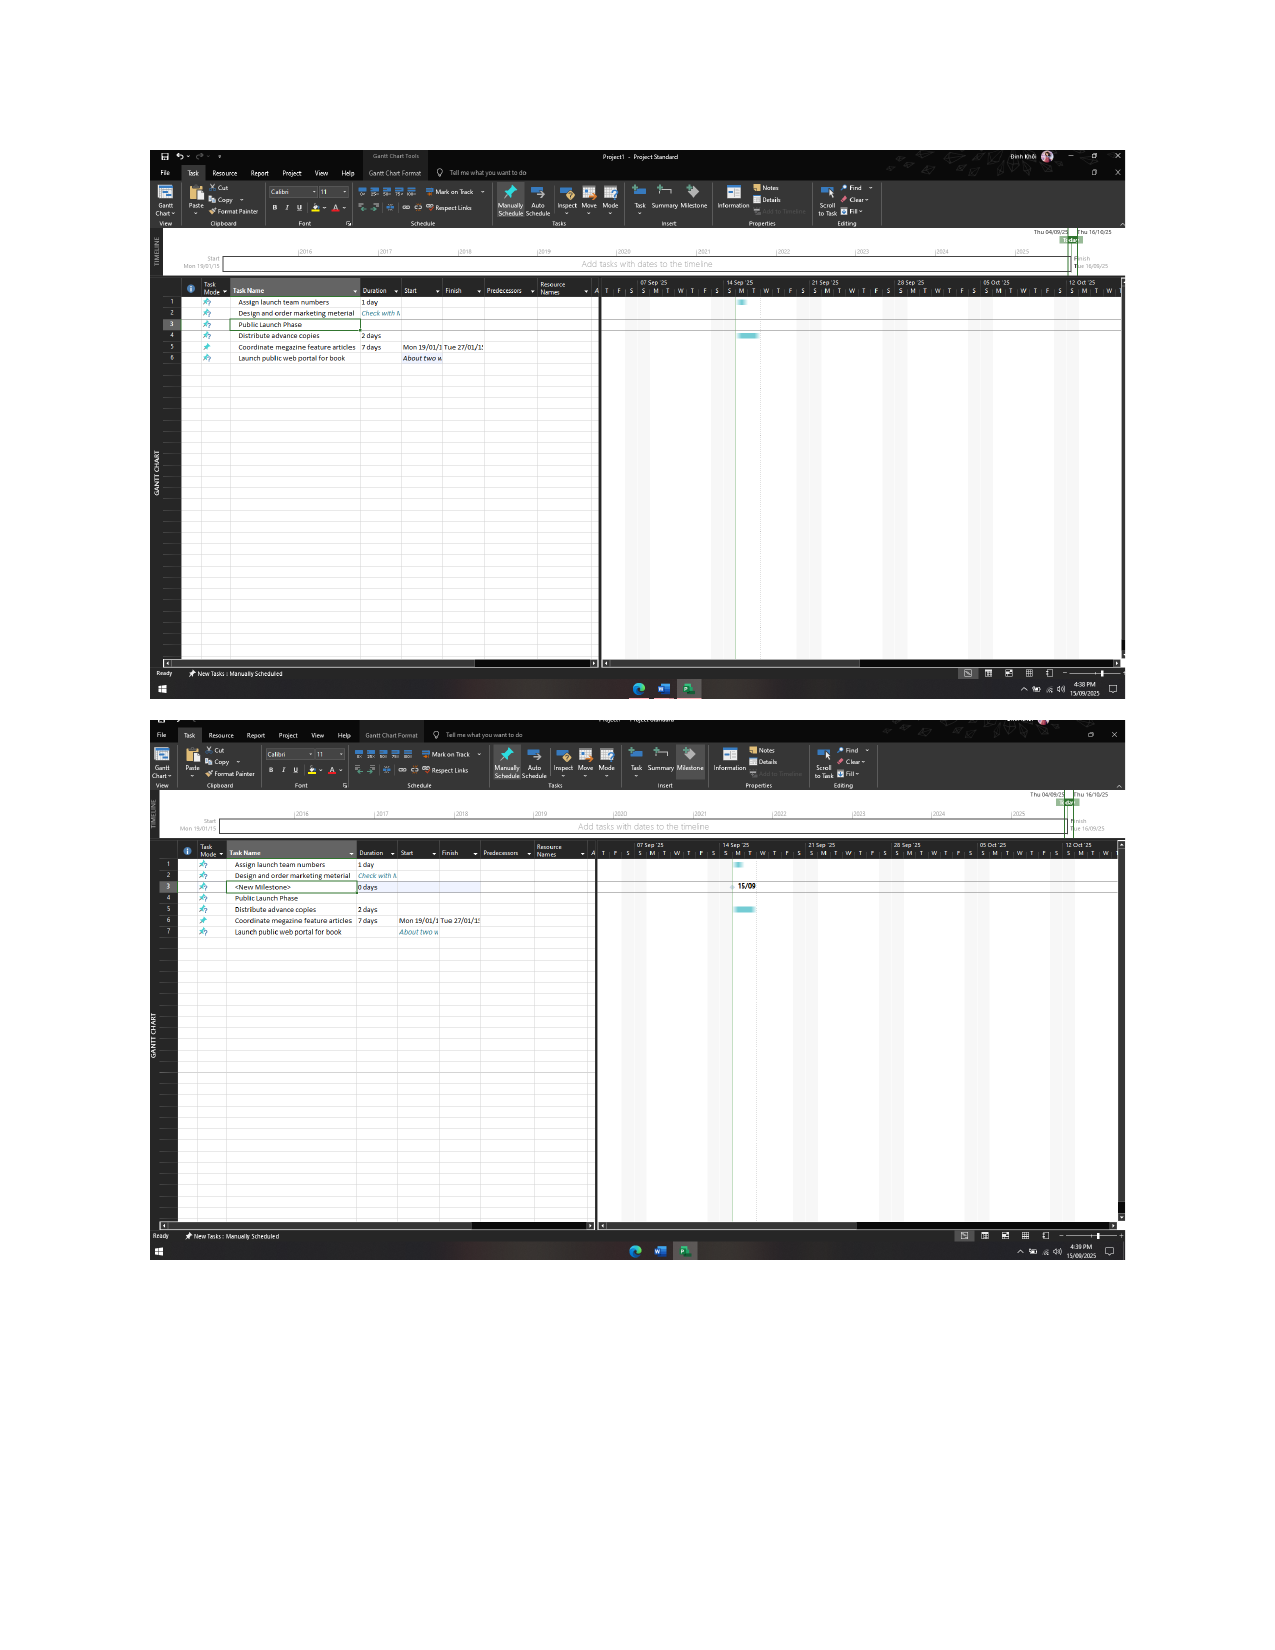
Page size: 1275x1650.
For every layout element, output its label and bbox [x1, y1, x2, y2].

picture [150, 150, 1125, 699]
picture [150, 720, 1125, 1260]
